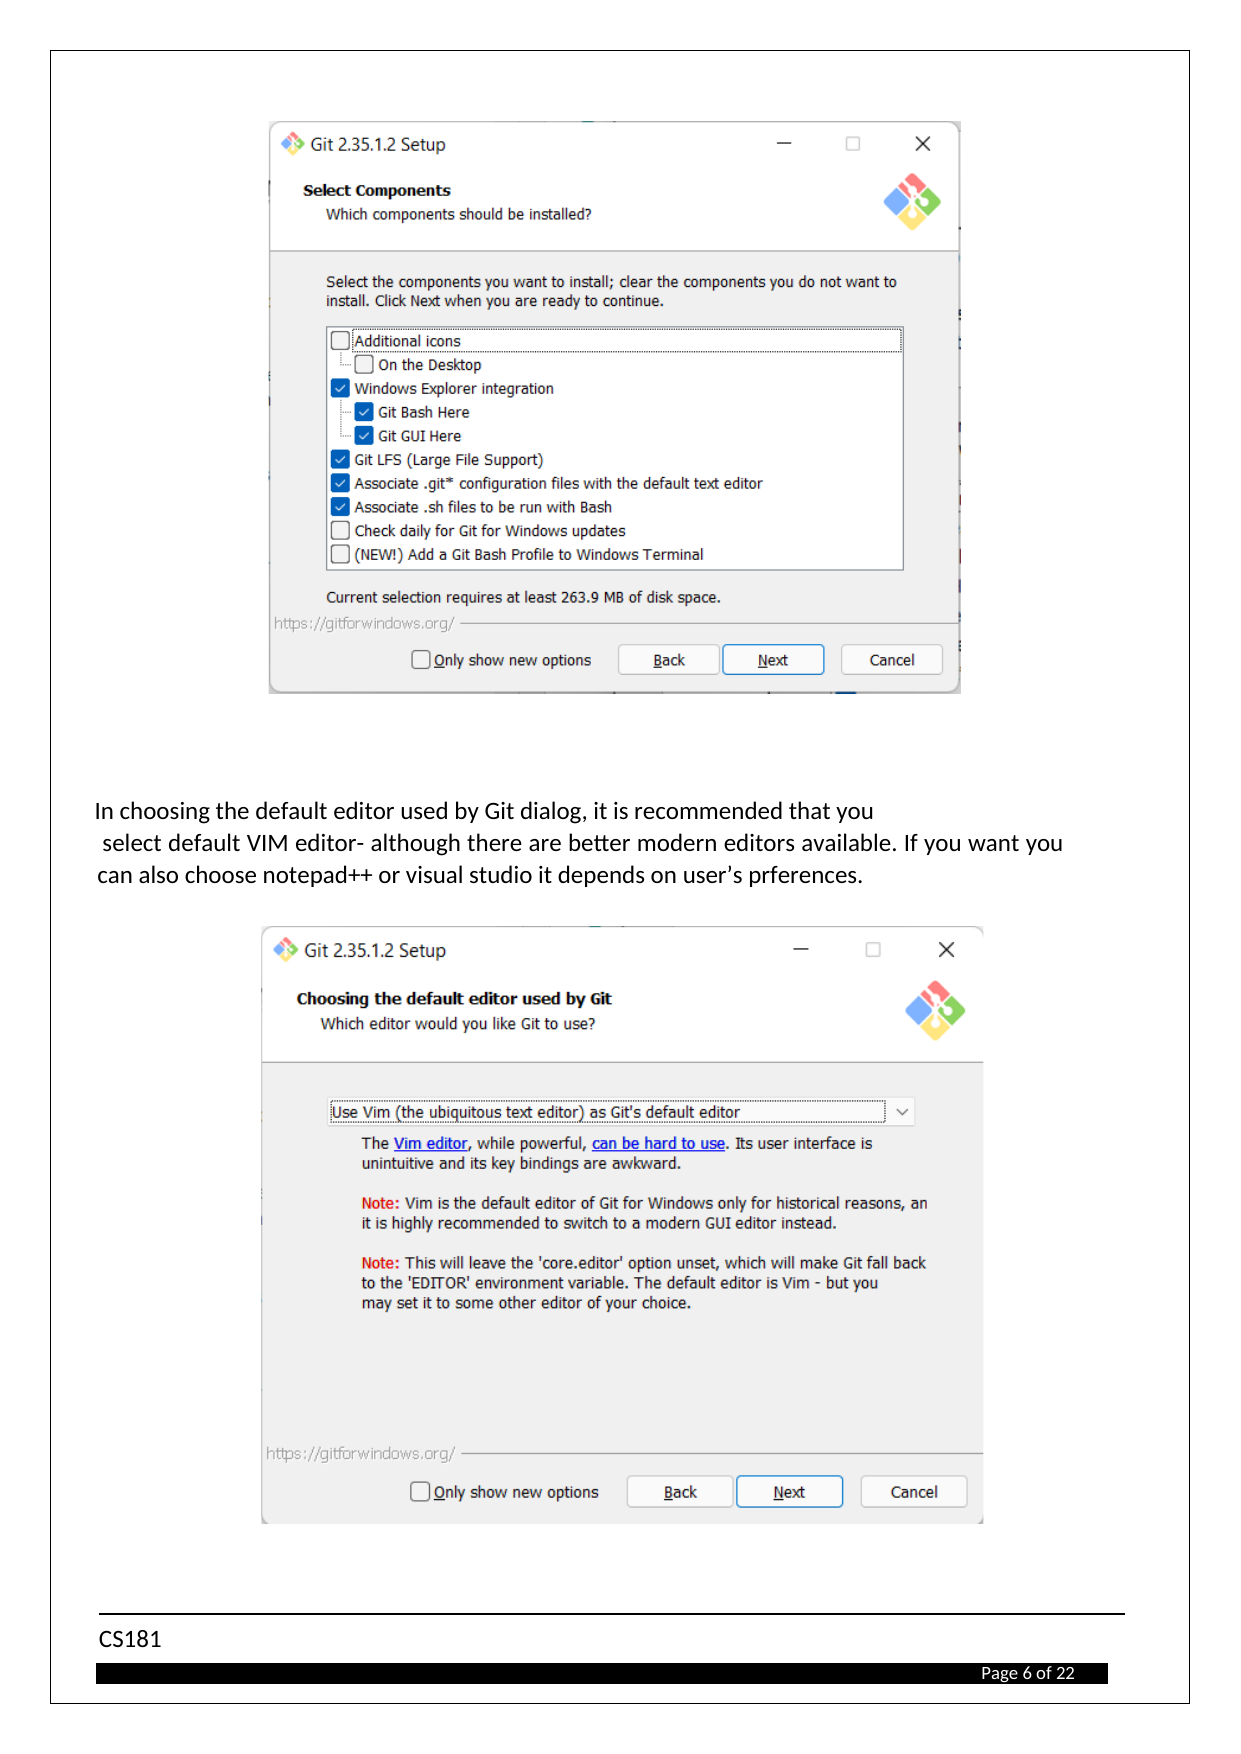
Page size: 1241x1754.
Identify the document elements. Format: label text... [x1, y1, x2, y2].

text In choosing the default editor used by Git dialog, it is recommended that you [94, 795, 1065, 826]
picture [268, 121, 961, 694]
picture [261, 926, 984, 1524]
picture [83, 1618, 1085, 1648]
text select default VIM editor- although there are better modern editors available. If you want you can also choose notepad++ or visual studio it depends on user’s prferences. [96, 827, 1065, 889]
